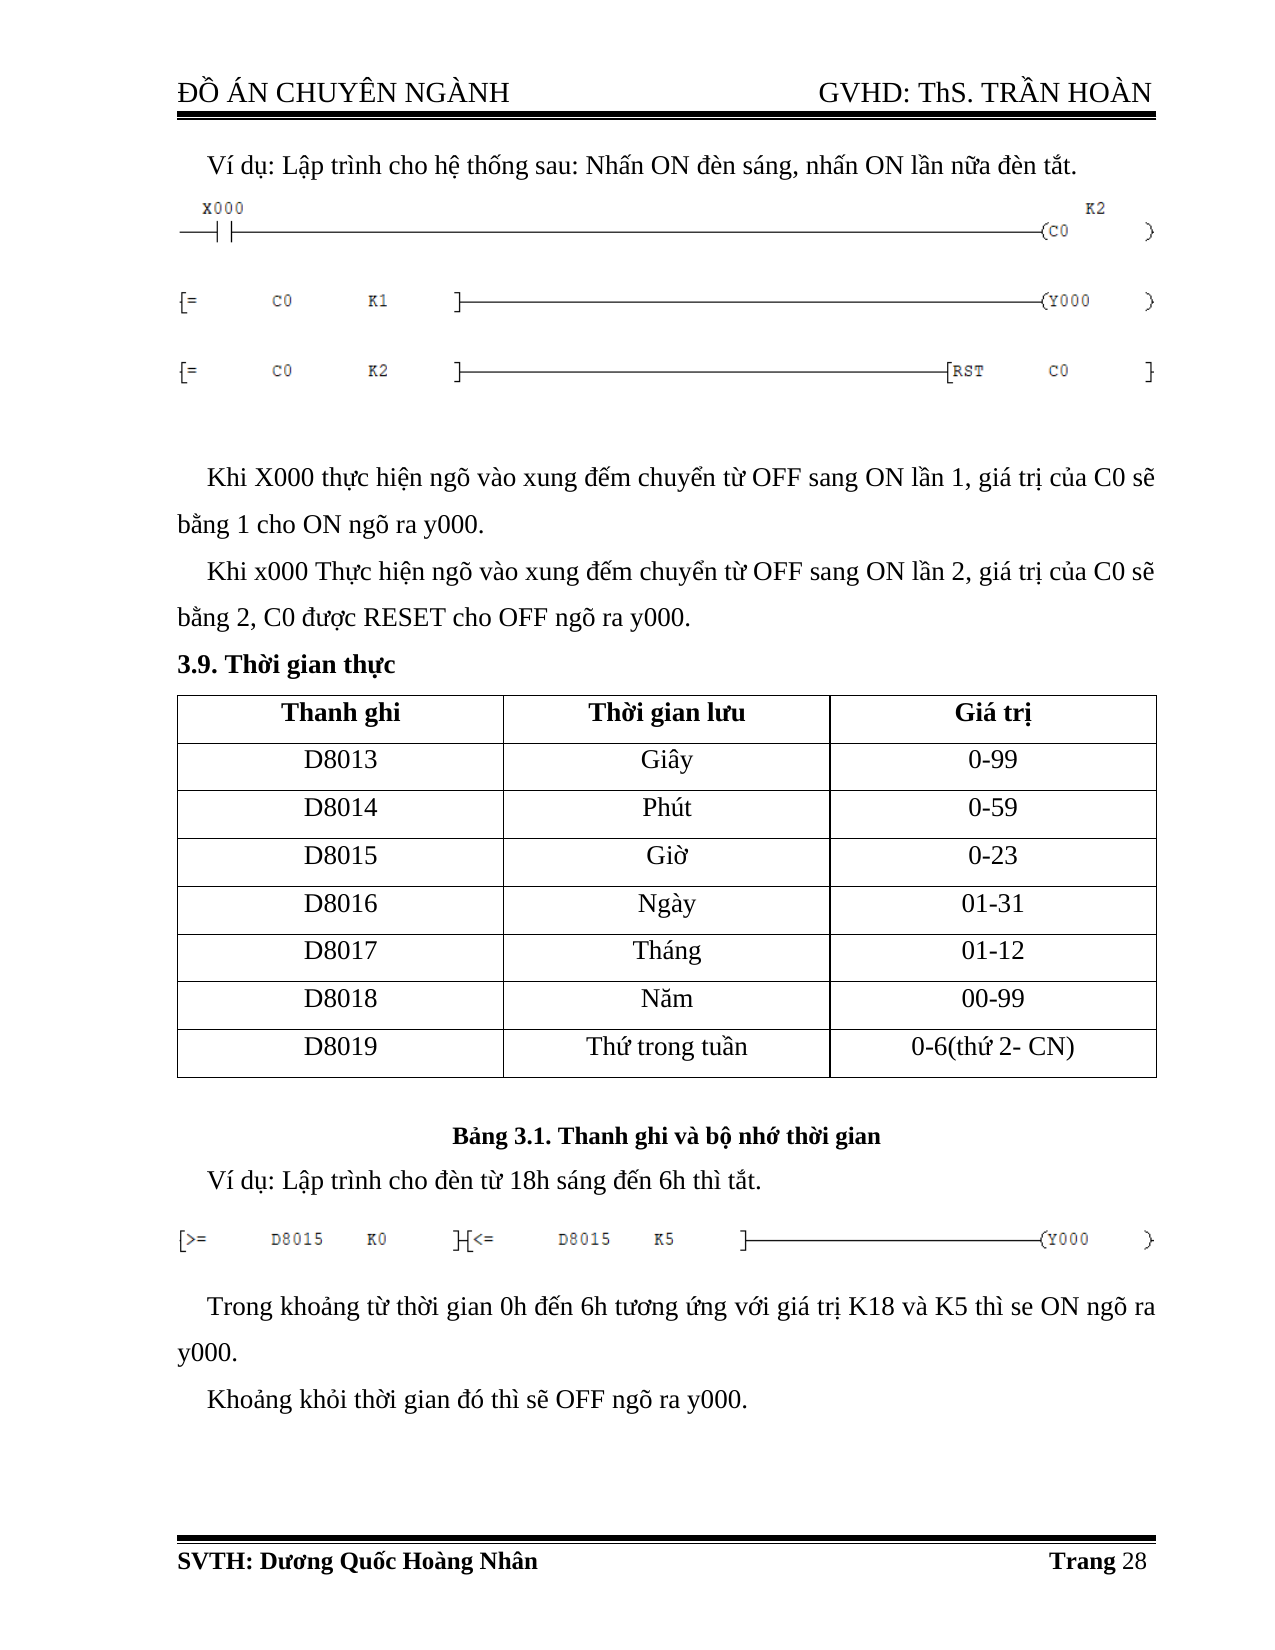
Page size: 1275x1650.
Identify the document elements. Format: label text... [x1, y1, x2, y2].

table_cell D8019 [178, 1030, 503, 1077]
table_cell Năm [504, 982, 829, 1029]
table_cell 0-99 [831, 744, 1156, 790]
table_cell Tháng [504, 935, 829, 981]
text Bảng 3.1. Thanh ghi và bộ nhớ thời gian [177, 1121, 1156, 1149]
table_cell 01-12 [831, 935, 1156, 981]
table_cell D8013 [178, 744, 503, 790]
table_cell 01-31 [831, 887, 1156, 933]
text Ví dụ: Lập trình cho hệ thống sau: Nhấn ON đèn sáng, nhấn ON lần nữa đèn tắt. [177, 149, 1156, 180]
table_header Giá trị [831, 696, 1156, 743]
table_header Thanh ghi [178, 696, 503, 743]
table_cell D8015 [178, 839, 503, 886]
table_cell 00-99 [831, 982, 1156, 1029]
table_cell 0-59 [831, 791, 1156, 838]
table_header Thời gian lưu [504, 696, 829, 743]
text 3.9. Thời gian thực [177, 648, 1156, 679]
text Trong khoảng từ thời gian 0h đến 6h tương ứng với giá trị K18 và K5 thì se ON ngõ ra y000. [177, 1290, 1156, 1367]
text Khoảng khỏi thời gian đó thì sẽ OFF ngõ ra y000. [177, 1383, 1156, 1414]
table_cell Thứ trong tuần [504, 1030, 829, 1077]
table_cell Giây [504, 744, 829, 790]
picture [179, 195, 1154, 400]
picture [179, 1210, 1154, 1275]
table_cell D8018 [178, 982, 503, 1029]
table_cell 0-23 [831, 839, 1156, 886]
table_cell Phút [504, 791, 829, 838]
table_cell D8017 [178, 935, 503, 981]
table_cell Giờ [504, 839, 829, 886]
text Ví dụ: Lập trình cho đèn từ 18h sáng đến 6h thì tắt. [177, 1164, 1156, 1195]
table_cell Ngày [504, 887, 829, 933]
text Khi X000 thực hiện ngõ vào xung đếm chuyển từ OFF sang ON lần 1, giá trị của C0 sẽ bằng 1 cho ON ngõ ra y000. [177, 462, 1156, 539]
table_cell D8016 [178, 887, 503, 933]
table_cell D8014 [178, 791, 503, 838]
table_cell 0-6(thứ 2- CN) [831, 1030, 1156, 1077]
text Khi x000 Thực hiện ngõ vào xung đếm chuyển từ OFF sang ON lần 2, giá trị của C0 sẽ bằng 2, C0 được RESET cho OFF ngõ ra y000. [177, 555, 1156, 633]
